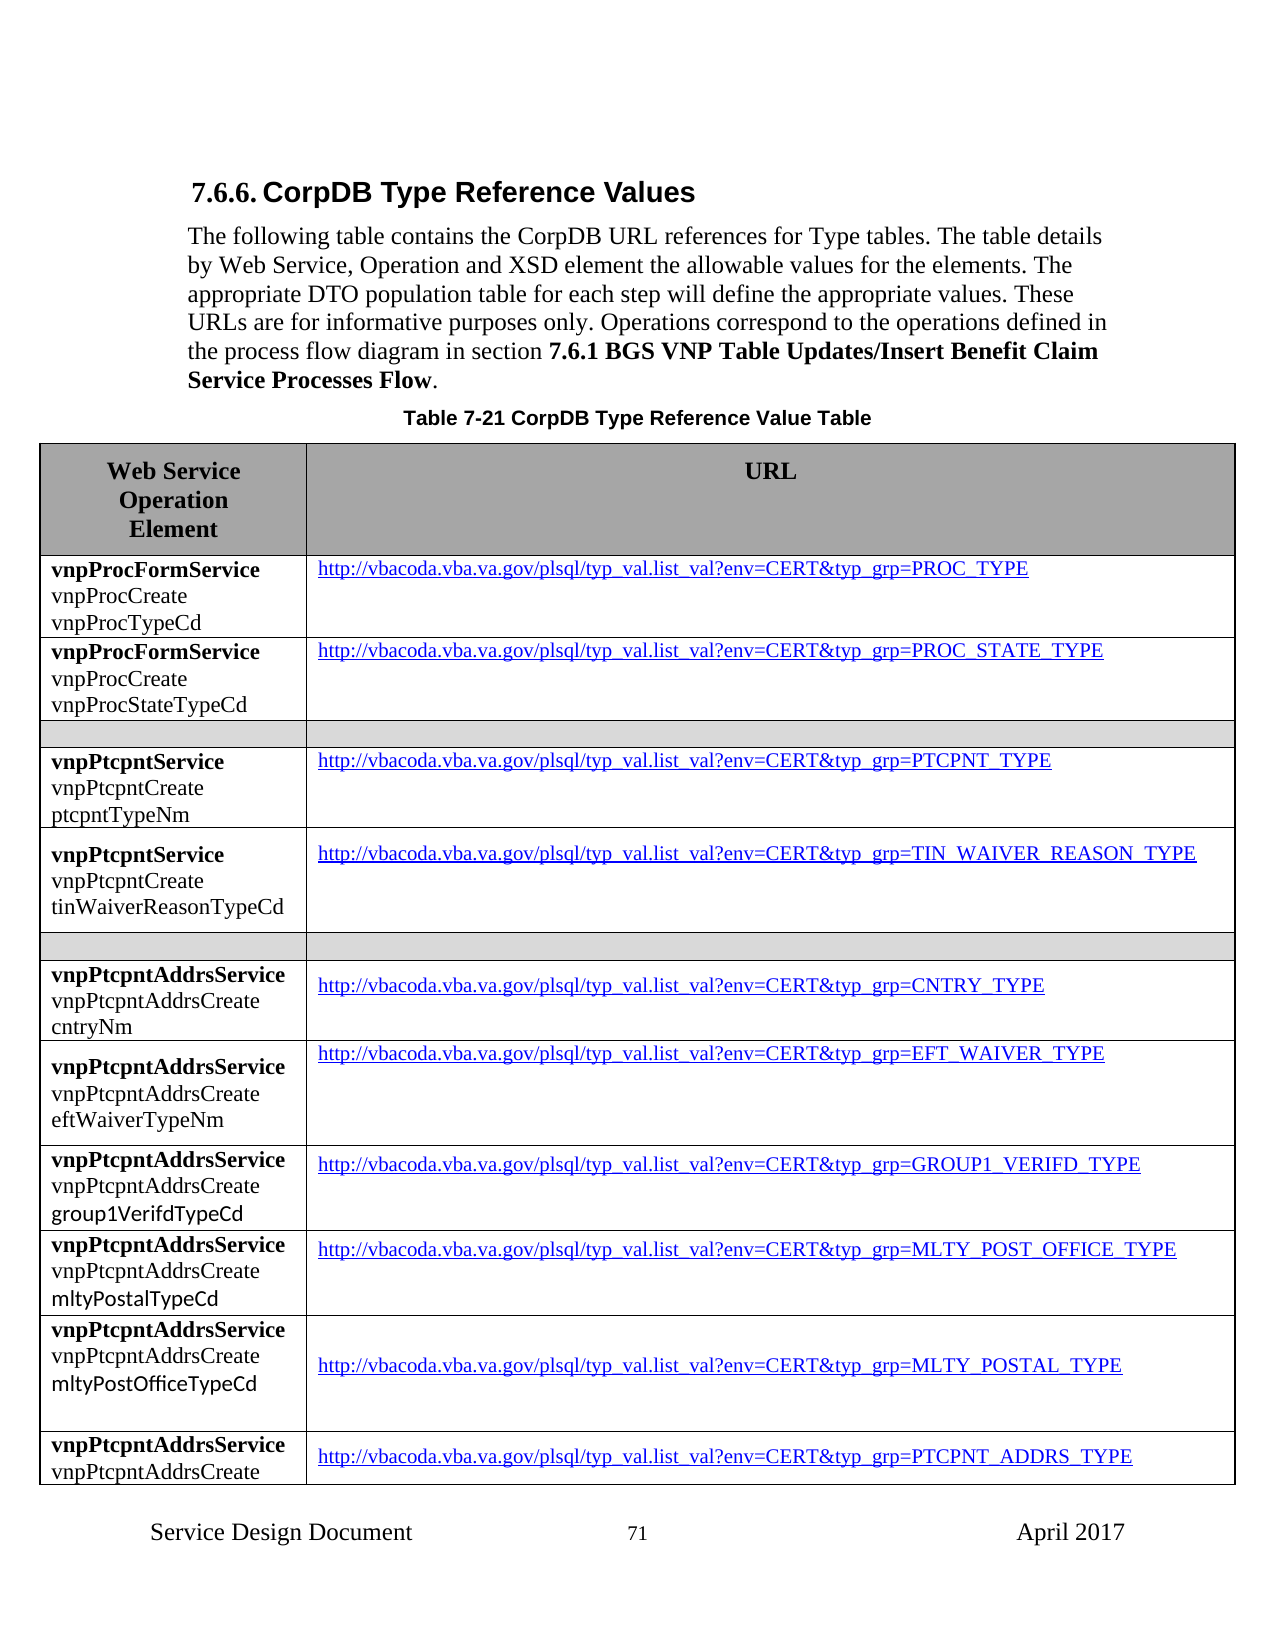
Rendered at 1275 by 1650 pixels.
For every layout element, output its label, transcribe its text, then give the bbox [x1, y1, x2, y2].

table_cell http://vbacoda.vba.va.gov/plsql/typ_val.list_val?env=CERT&typ_grp=EFT_WAIVER_TYPE [307, 1041, 1234, 1145]
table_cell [307, 1432, 1234, 1484]
table_cell [307, 721, 1234, 747]
table_cell vnpPtcpntAddrsService vnpPtcpntAddrsCreate cntryNm [41, 961, 306, 1040]
table_cell http://vbacoda.vba.va.gov/plsql/typ_val.list_val?env=CERT&typ_grp=PROC_TYPE [307, 556, 1234, 637]
table_cell [41, 933, 306, 960]
table_cell http://vbacoda.vba.va.gov/plsql/typ_val.list_val?env=CERT&typ_grp=MLTY_POSTAL_TYPE [307, 1316, 1234, 1431]
table_cell http://vbacoda.vba.va.gov/plsql/typ_val.list_val?env=CERT&typ_grp=MLTY_POST_OFFICE_TYPE [307, 1231, 1234, 1315]
table_cell vnpProcFormService vnpProcCreate vnpProcStateTypeCd [41, 638, 306, 720]
table_cell vnpPtcpntAddrsService vnpPtcpntAddrsCreate eftWaiverTypeNm [41, 1041, 306, 1145]
table_header URL [307, 444, 1234, 555]
table_cell http://vbacoda.vba.va.gov/plsql/typ_val.list_val?env=CERT&typ_grp=CNTRY_TYPE [307, 961, 1234, 1040]
text The following table contains the CorpDB URL references for Type tables. The table details by Web Service, Operation and XSD element the allowable values for the elements. The appropriate DTO population table for each step will define the appropriate values. These URLs are for informative purposes only. Operations correspond to the operations defined in the process flow diagram in section 7.6.1 BGS VNP Table Updates/Insert Benefit Claim Service Processes Flow. [187, 221, 1125, 394]
table_cell [41, 721, 306, 747]
table_cell vnpPtcpntService vnpPtcpntCreate tinWaiverReasonTypeCd [41, 828, 306, 932]
table_cell http://vbacoda.vba.va.gov/plsql/typ_val.list_val?env=CERT&typ_grp=PROC_STATE_TYPE [307, 638, 1234, 720]
table_header Web Service Operation Element [41, 444, 306, 555]
table_cell vnpPtcpntService vnpPtcpntCreate ptcpntTypeNm [41, 748, 306, 827]
table_cell http://vbacoda.vba.va.gov/plsql/typ_val.list_val?env=CERT&typ_grp=PTCPNT_TYPE [307, 748, 1234, 827]
table_cell vnpProcFormService vnpProcCreate vnpProcTypeCd [41, 556, 306, 637]
table_cell vnpPtcpntAddrsService vnpPtcpntAddrsCreate group1VerifdTypeCd [41, 1146, 306, 1230]
table_cell [307, 933, 1234, 960]
subtitle CorpDB Type Reference Values [191, 175, 1125, 209]
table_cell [41, 1432, 306, 1484]
table_cell http://vbacoda.vba.va.gov/plsql/typ_val.list_val?env=CERT&typ_grp=GROUP1_VERIFD_TYPE [307, 1146, 1234, 1230]
table_cell vnpPtcpntAddrsService vnpPtcpntAddrsCreate mltyPostOfficeTypeCd [41, 1316, 306, 1431]
table_cell http://vbacoda.vba.va.gov/plsql/typ_val.list_val?env=CERT&typ_grp=TIN_WAIVER_REASON_TYPE [307, 828, 1234, 932]
table_cell vnpPtcpntAddrsService vnpPtcpntAddrsCreate mltyPostalTypeCd [41, 1231, 306, 1315]
